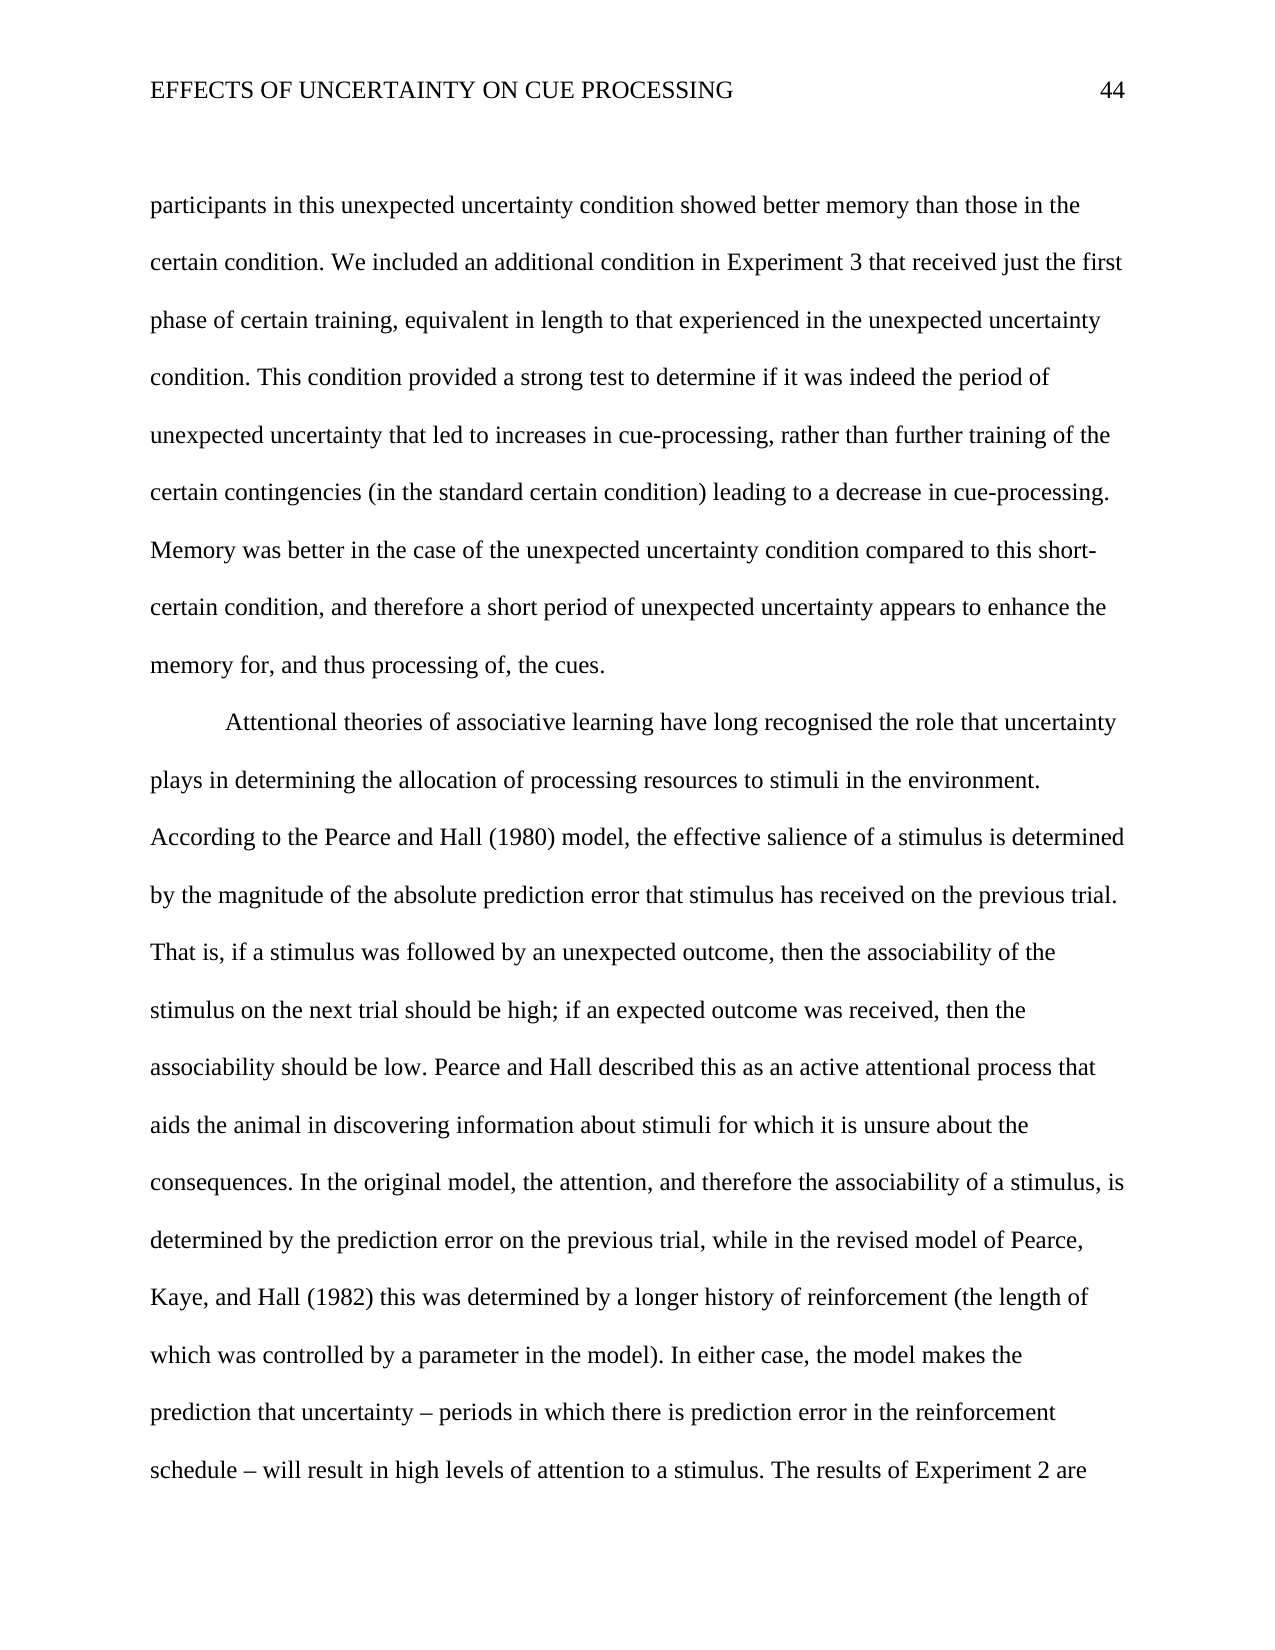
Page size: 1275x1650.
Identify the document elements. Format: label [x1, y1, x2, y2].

text [150, 190, 1125, 679]
text [150, 707, 1125, 1484]
